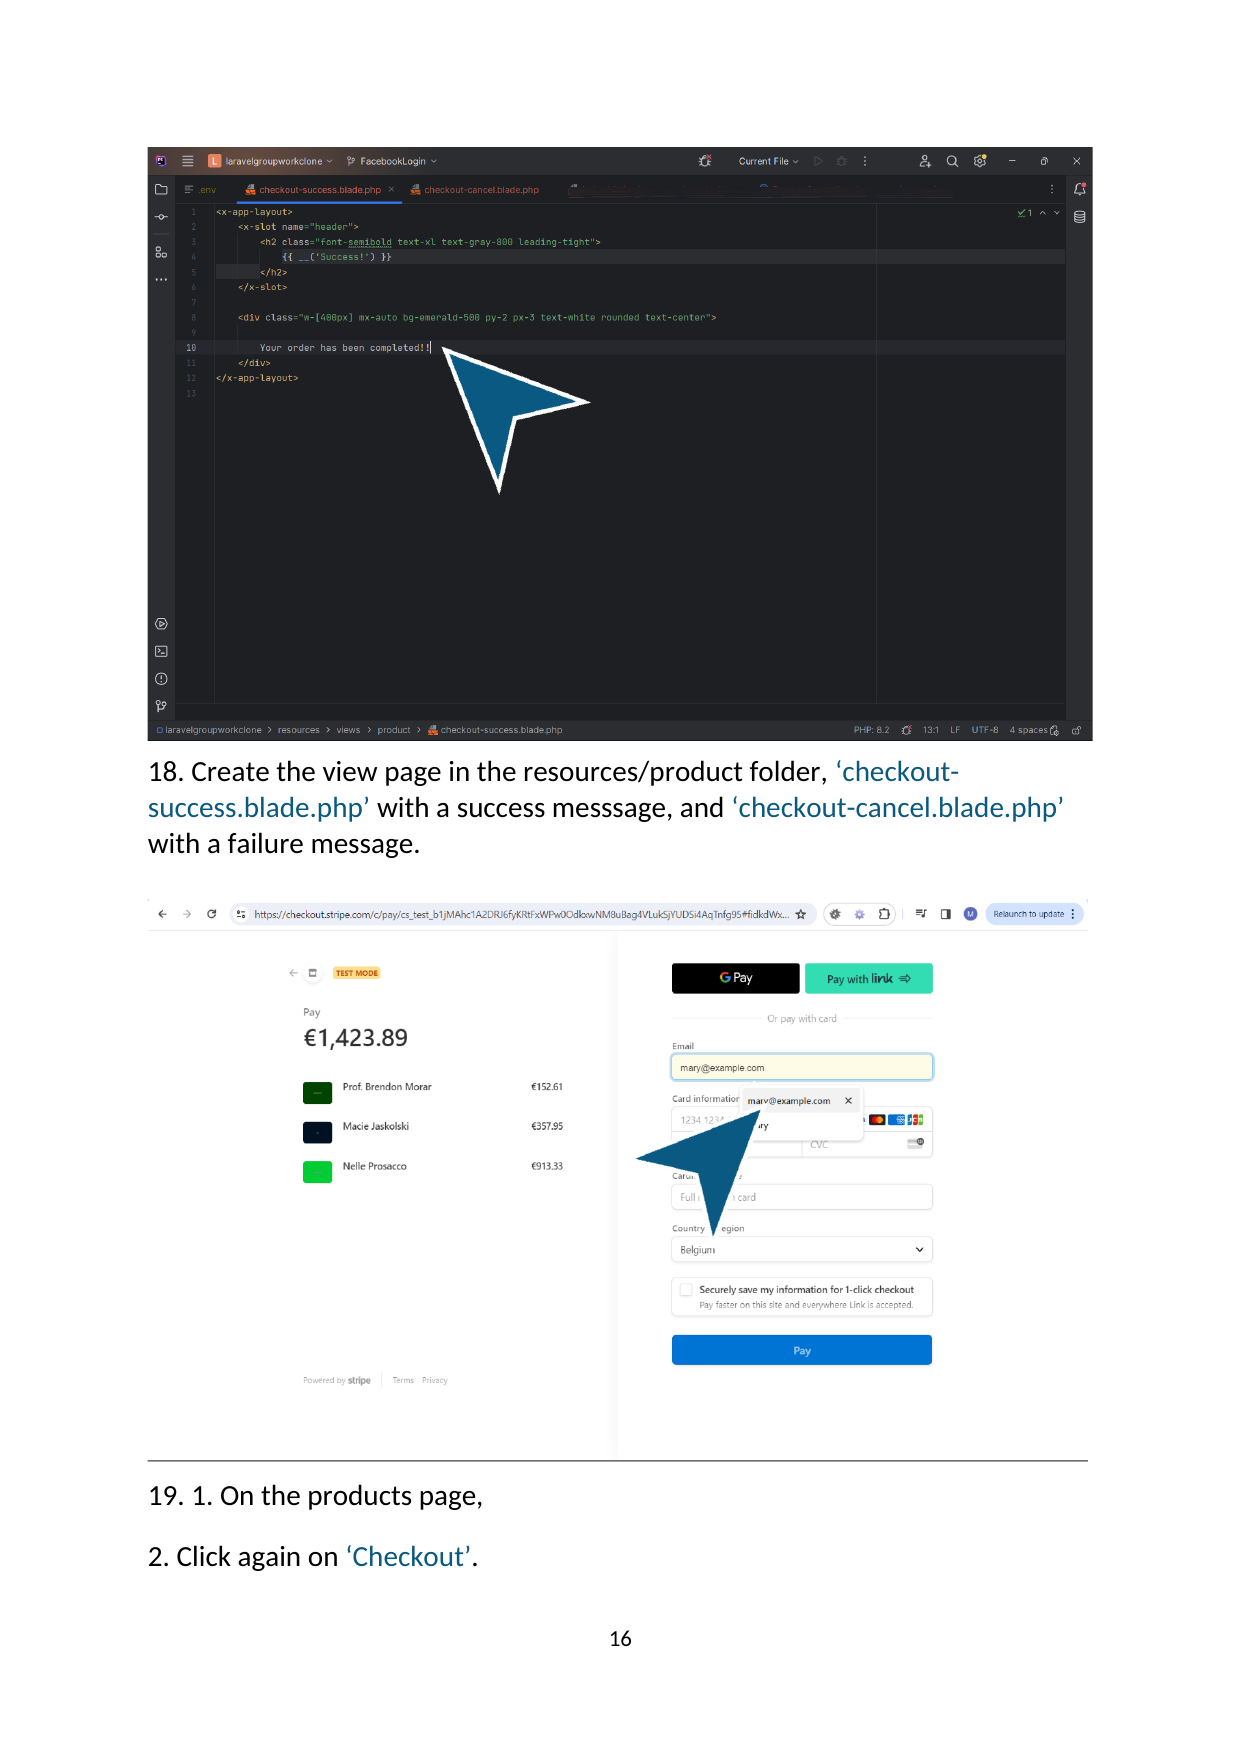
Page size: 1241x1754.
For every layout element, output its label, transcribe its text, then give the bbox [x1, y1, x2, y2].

picture [147, 147, 1093, 741]
text 2. Click again on ‘Checkout’. [148, 1538, 1093, 1573]
text 18. Create the view page in the resources/product folder, ‘checkout-success.blade.php’ with a success messsage, and ‘checkout-cancel.blade.php’ with a failure message. [148, 753, 1093, 860]
text 19. 1. On the products page, [148, 1477, 1093, 1513]
picture [147, 899, 1093, 1465]
